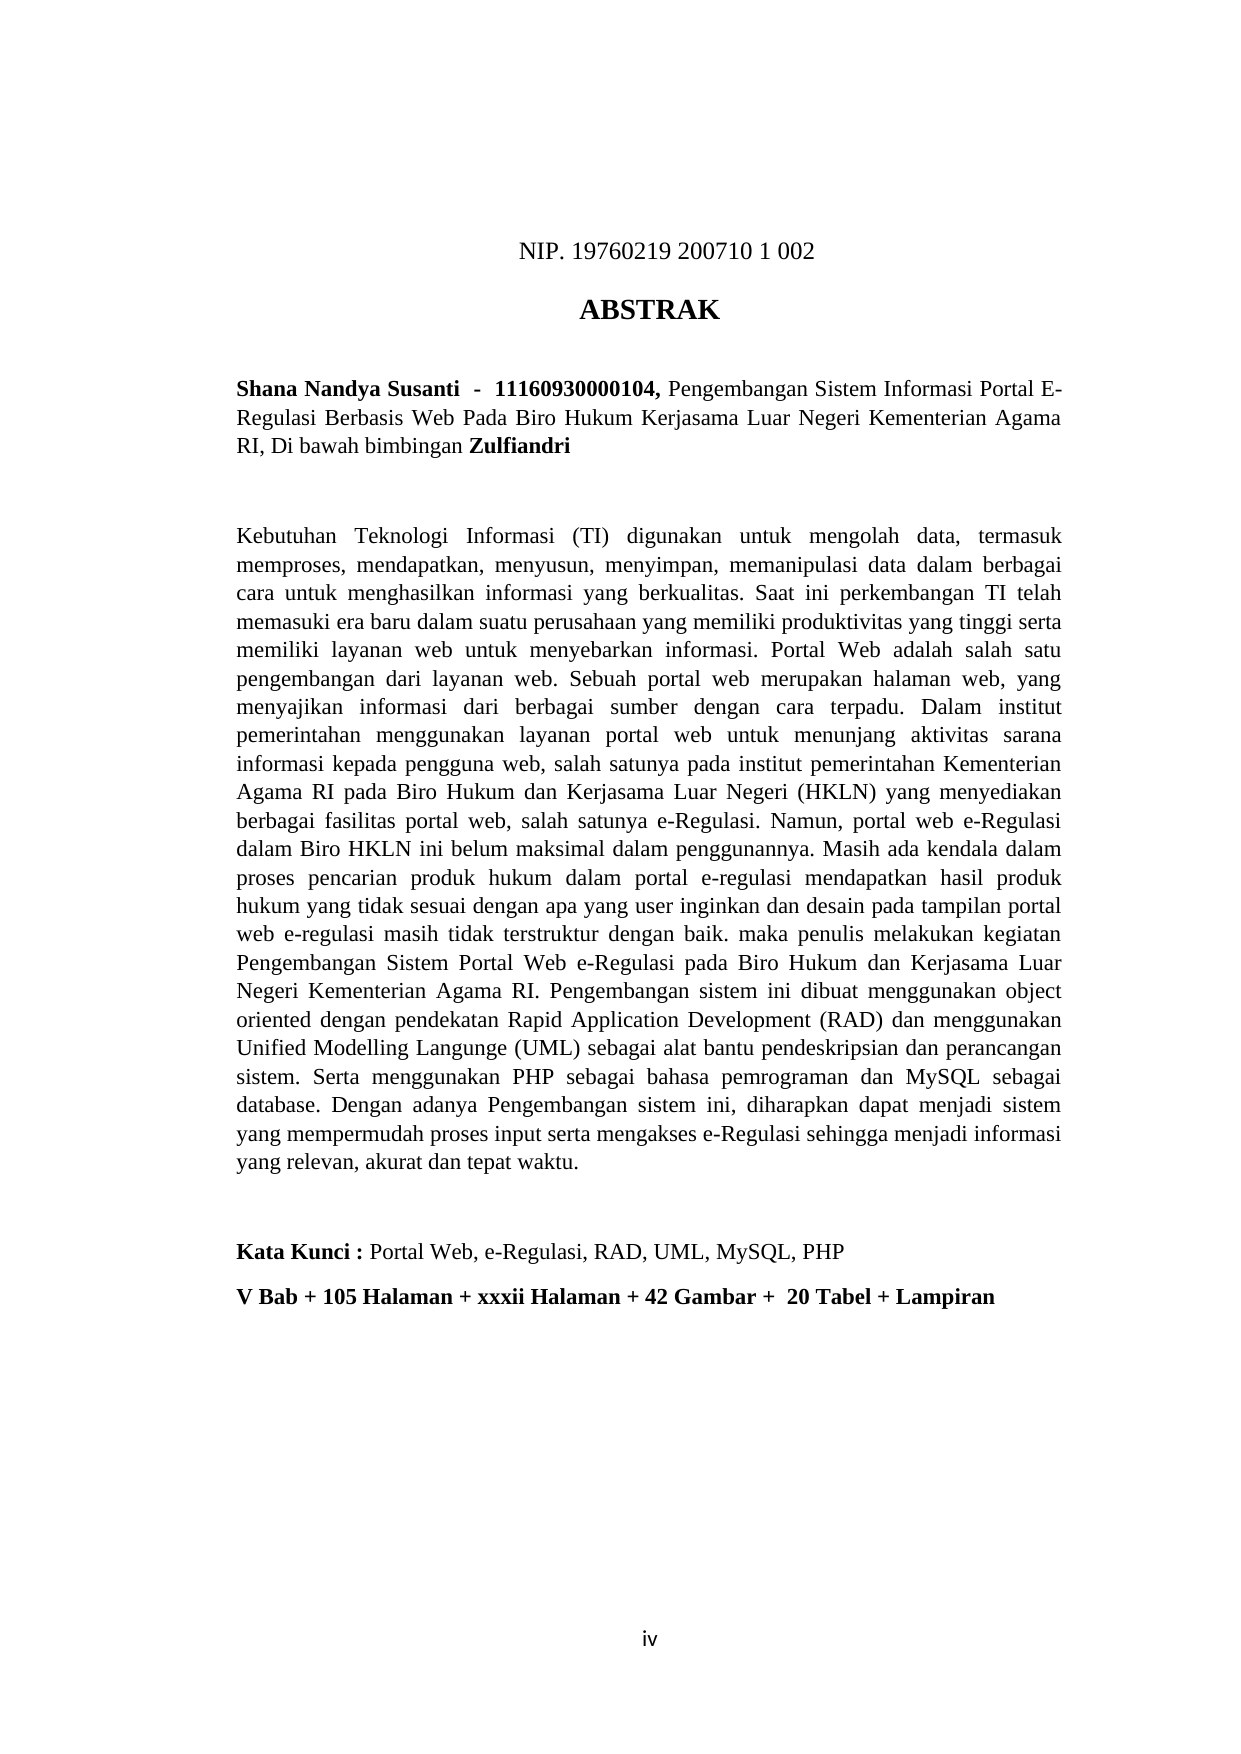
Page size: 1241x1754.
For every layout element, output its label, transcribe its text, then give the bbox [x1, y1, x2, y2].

text NIP. 19760219 200710 1 002 [236, 236, 1063, 265]
text Shana Nandya Susanti - 11160930000104, Pengembangan Sistem Informasi Portal E-Regulasi Berbasis Web Pada Biro Hukum Kerjasama Luar Negeri Kementerian Agama RI, Di bawah bimbingan Zulfiandri [236, 375, 1063, 458]
text Kata Kunci : Portal Web, e-Regulasi, RAD, UML, MySQL, PHP [236, 1238, 1063, 1264]
text Kebutuhan Teknologi Informasi (TI) digunakan untuk mengolah data, termasuk memproses, mendapatkan, menyusun, menyimpan, memanipulasi data dalam berbagai cara untuk menghasilkan informasi yang berkualitas. Saat ini perkembangan TI telah memasuki era baru dalam suatu perusahaan yang memiliki produktivitas yang tinggi serta memiliki layanan web untuk menyebarkan informasi. Portal Web adalah salah satu pengembangan dari layanan web. Sebuah portal web merupakan halaman web, yang menyajikan informasi dari berbagai sumber dengan cara terpadu. Dalam institut pemerintahan menggunakan layanan portal web untuk menunjang aktivitas sarana informasi kepada pengguna web, salah satunya pada institut pemerintahan Kementerian Agama RI pada Biro Hukum dan Kerjasama Luar Negeri (HKLN) yang menyediakan berbagai fasilitas portal web, salah satunya e-Regulasi. Namun, portal web e-Regulasi dalam Biro HKLN ini belum maksimal dalam penggunannya. Masih ada kendala dalam proses pencarian produk hukum dalam portal e-regulasi mendapatkan hasil produk hukum yang tidak sesuai dengan apa yang user inginkan dan desain pada tampilan portal web e-regulasi masih tidak terstruktur dengan baik. maka penulis melakukan kegiatan Pengembangan Sistem Portal Web e-Regulasi pada Biro Hukum dan Kerjasama Luar Negeri Kementerian Agama RI. Pengembangan sistem ini dibuat menggunakan object oriented dengan pendekatan Rapid Application Development (RAD) dan menggunakan Unified Modelling Langunge (UML) sebagai alat bantu pendeskripsian dan perancangan sistem. Serta menggunakan PHP sebagai bahasa pemrograman dan MySQL sebagai database. Dengan adanya Pengembangan sistem ini, diharapkan dapat menjadi sistem yang mempermudah proses input serta mengakses e-Regulasi sehingga menjadi informasi yang relevan, akurat dan tepat waktu. [236, 522, 1063, 1174]
text V Bab + 105 Halaman + xxxii Halaman + 42 Gambar + 20 Tabel + Lampiran [236, 1283, 1063, 1310]
text ABSTRAK [236, 292, 1063, 326]
